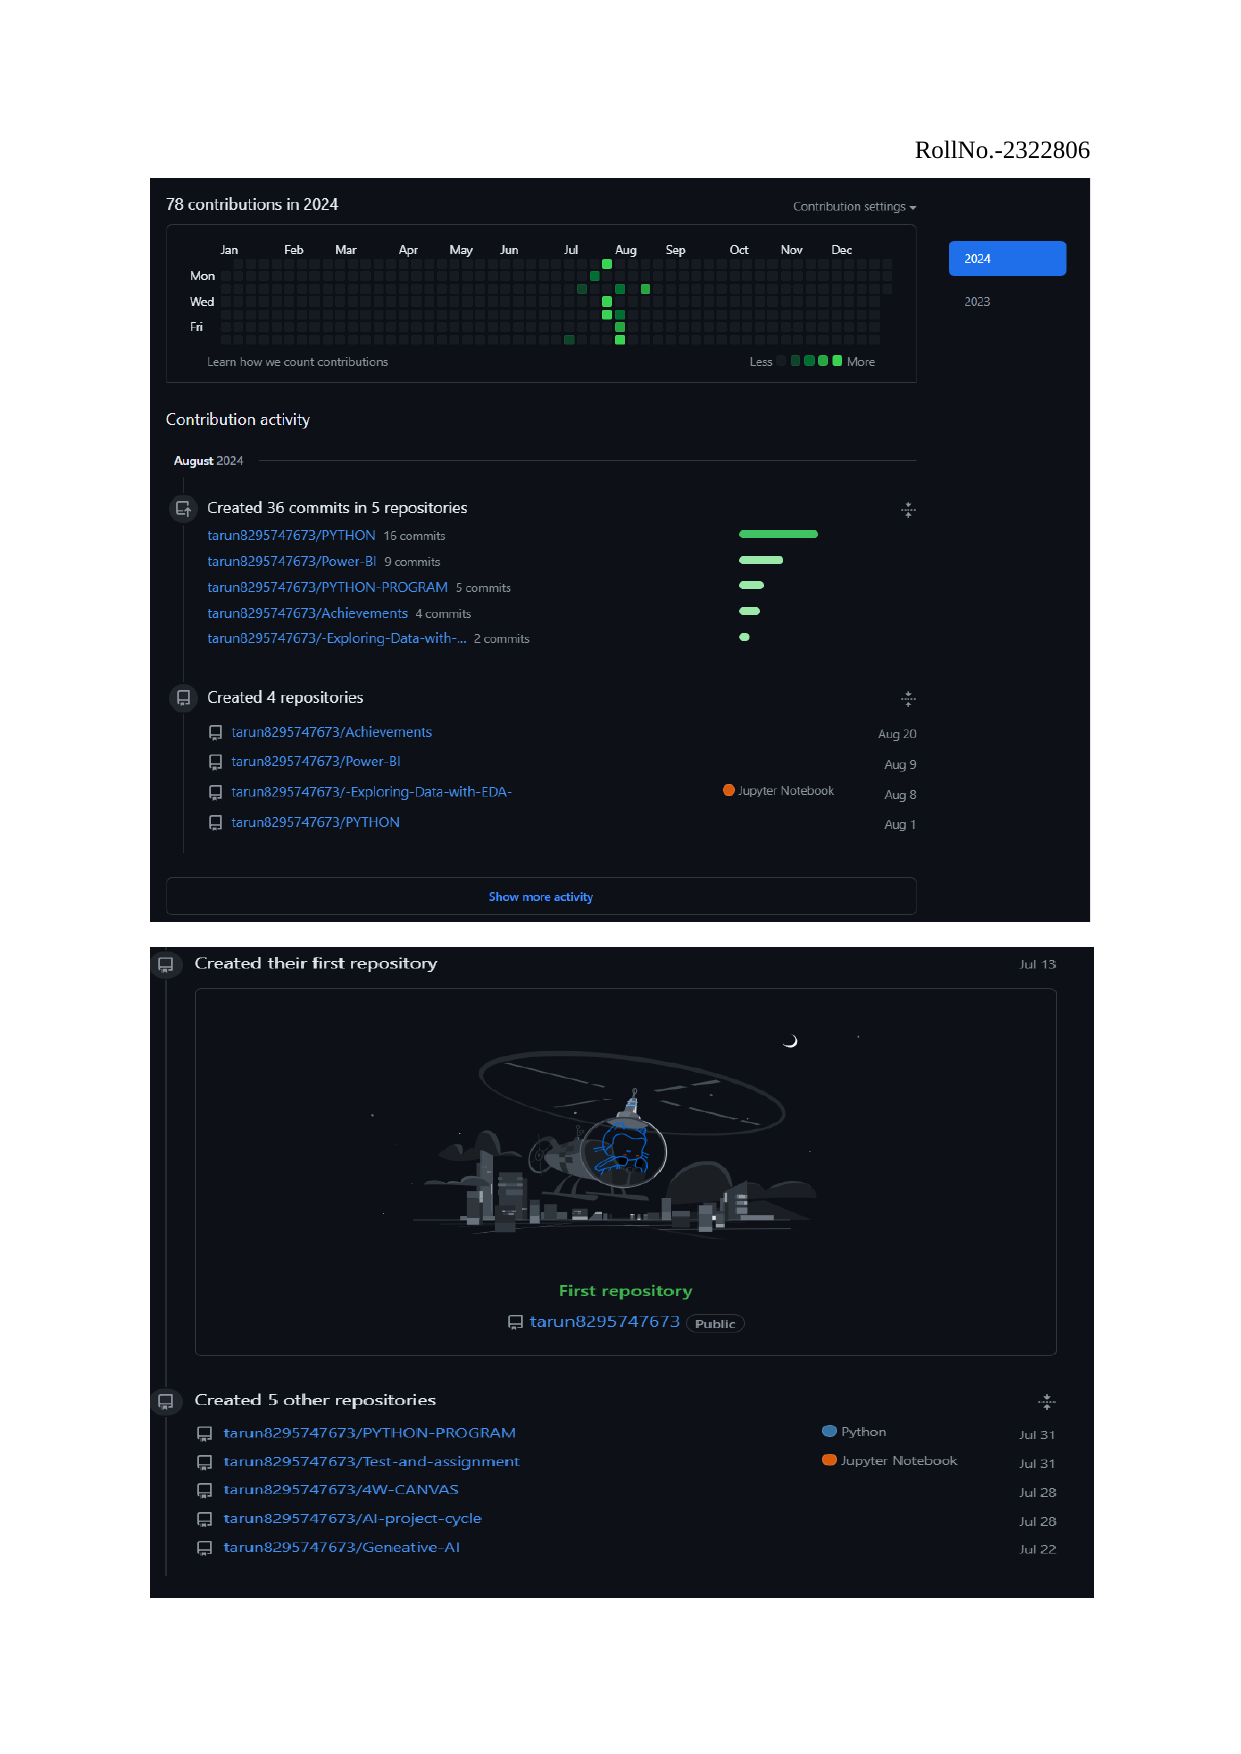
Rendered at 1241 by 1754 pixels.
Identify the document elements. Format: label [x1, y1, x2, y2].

picture [150, 178, 1091, 922]
picture [150, 947, 1094, 1598]
